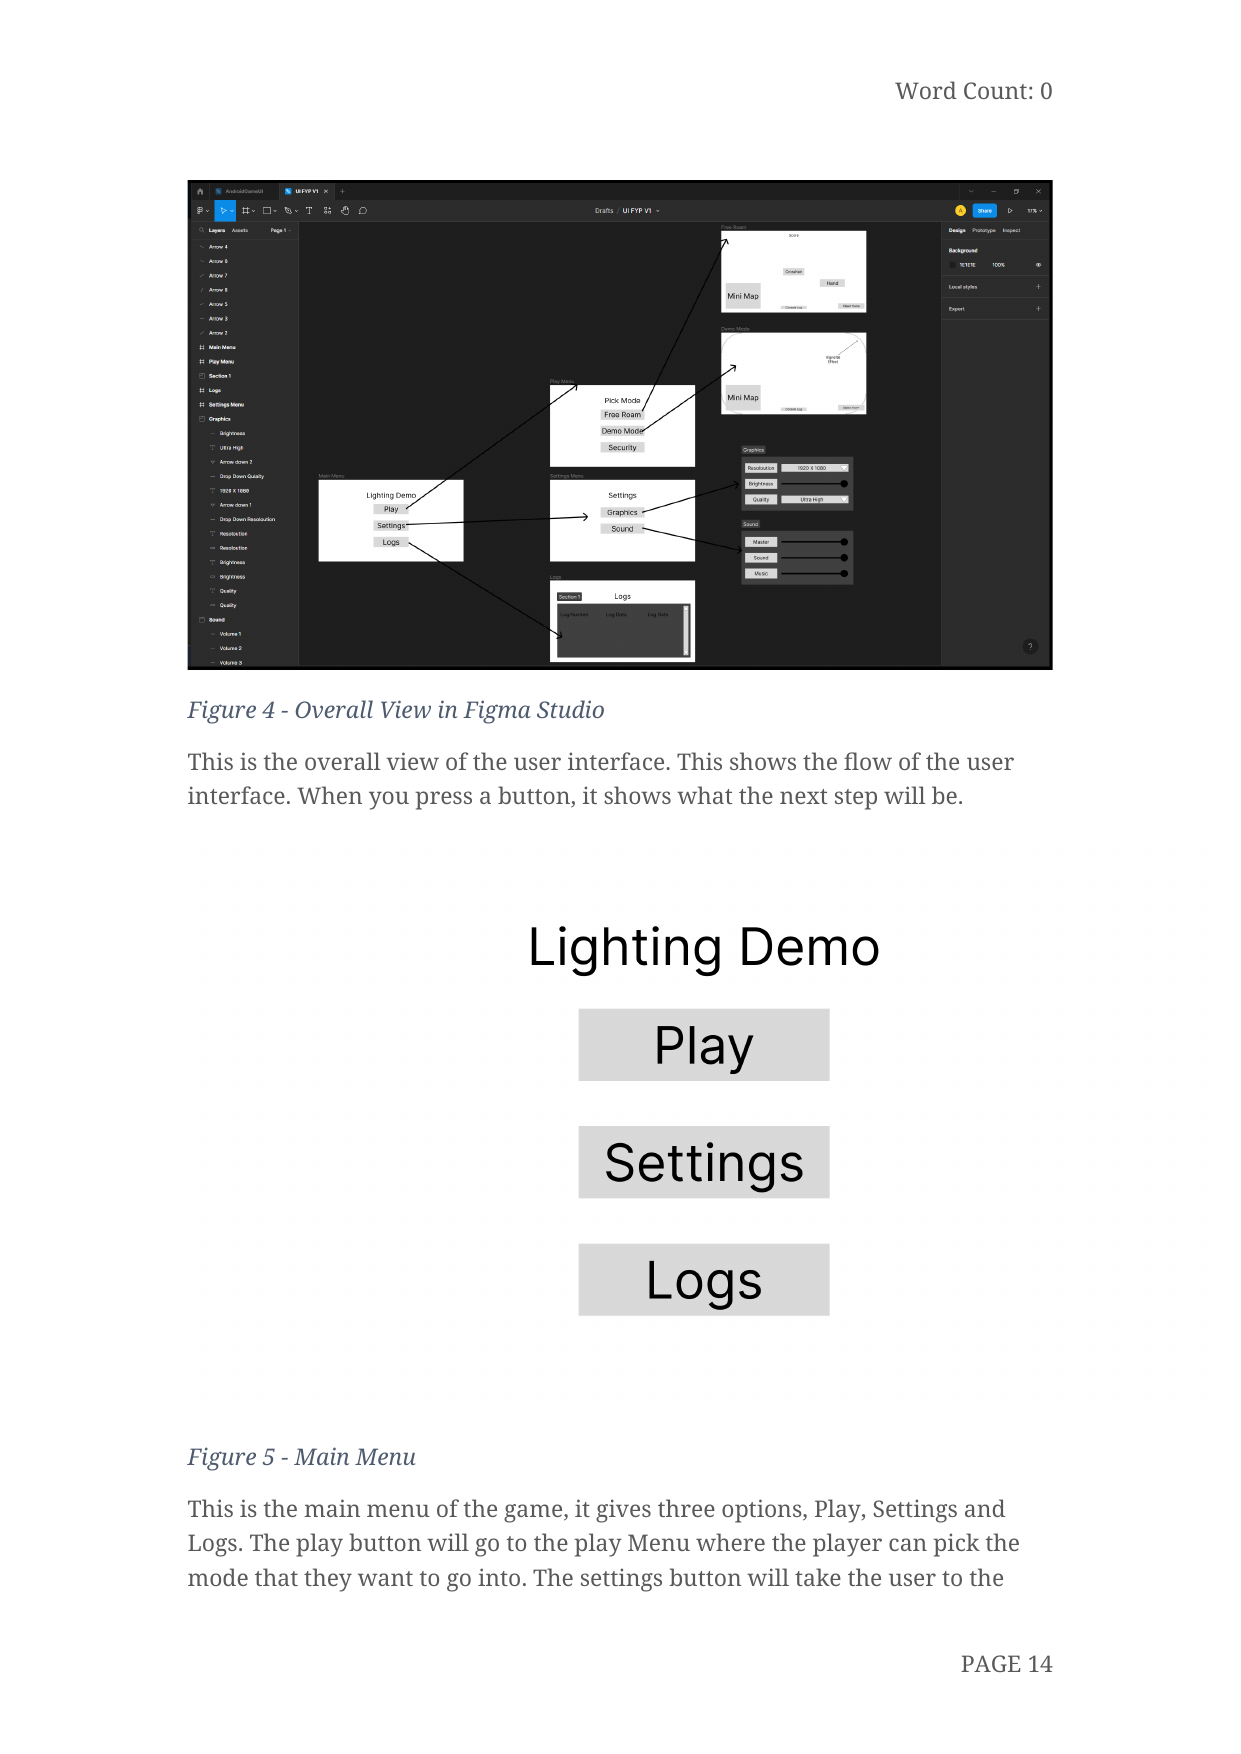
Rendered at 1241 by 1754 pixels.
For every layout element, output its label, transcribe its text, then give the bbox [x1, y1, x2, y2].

text This is the overall view of the user interface. This shows the flow of the user interface. When you press a button, it shows what the next step will be. [187, 746, 1053, 811]
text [187, 1493, 1053, 1593]
picture [187, 835, 1221, 1417]
picture [187, 180, 1053, 670]
